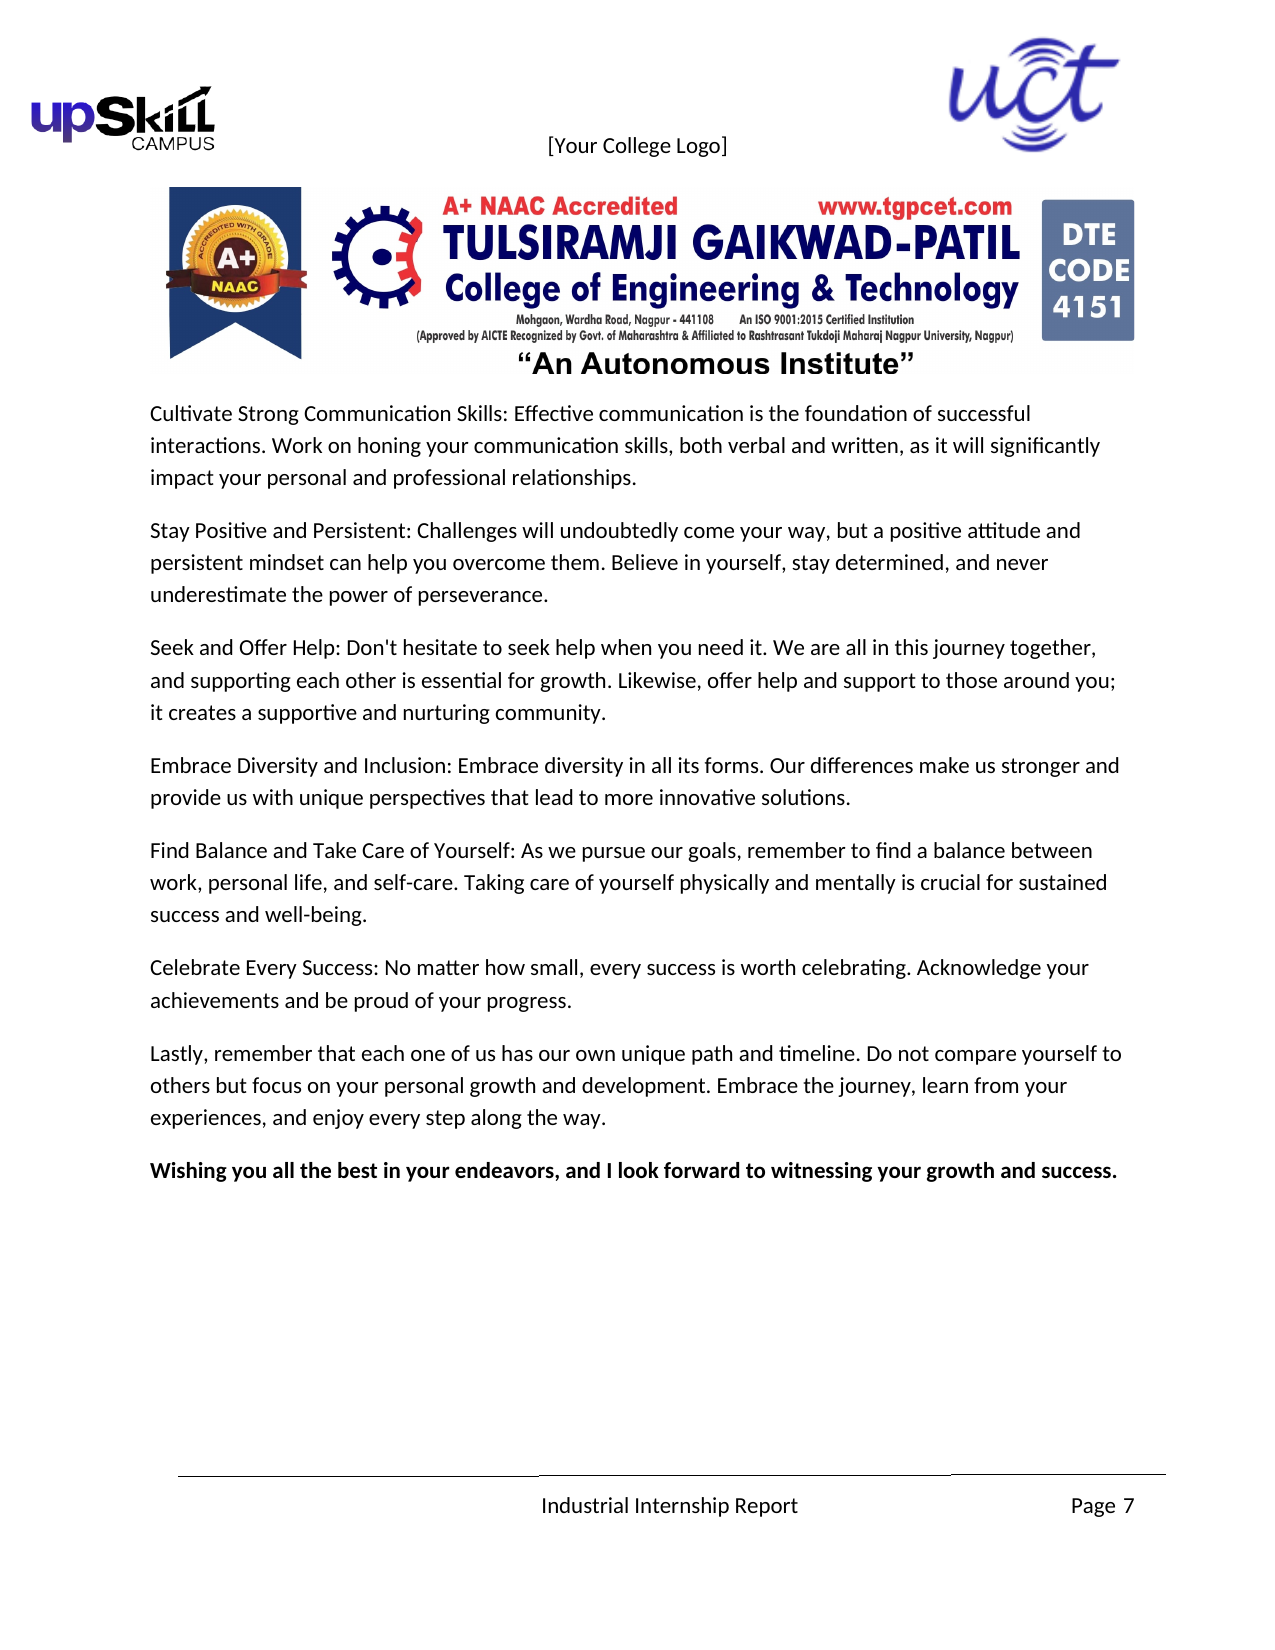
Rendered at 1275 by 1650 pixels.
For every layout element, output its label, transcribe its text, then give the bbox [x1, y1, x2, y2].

text Seek and Offer Help: Don't hesitate to seek help when you need it. We are all in this journey together, and supporting each other is essential for growth. Likewise, offer help and support to those around you; it creates a supportive and nurturing community. [150, 633, 1134, 726]
picture [946, 28, 1125, 154]
text Find Balance and Take Care of Yourself: As we pursue our goals, remember to find a balance between work, personal life, and self-care. Taking care of yourself physically and mentally is crucial for sustained success and well-being. [150, 836, 1134, 928]
picture [150, 187, 1135, 374]
text Cultivate Strong Communication Skills: Effective communication is the foundation of successful interactions. Work on honing your communication skills, both verbal and written, as it will significantly impact your personal and professional relationships. [150, 399, 1134, 491]
picture [0, 73, 246, 154]
text Wishing you all the best in your endeavors, and I look forward to witnessing your growth and success. [150, 1156, 1134, 1184]
text Embrace Diversity and Inclusion: Embrace diversity in all its forms. Our differences make us stronger and provide us with unique perspectives that lead to more innovative solutions. [150, 751, 1134, 811]
text Stay Positive and Persistent: Challenges will undoubtedly come your way, but a positive attitude and persistent mindset can help you overcome them. Believe in yourself, stay determined, and never underestimate the power of perseverance. [150, 516, 1134, 608]
text Lastly, remember that each one of us has our own unique path and timeline. Do not compare yourself to others but focus on your personal growth and development. Embrace the journey, learn from your experiences, and enjoy every step along the way. [150, 1039, 1134, 1131]
text Celebrate Every Success: No matter how small, every success is worth celebrating. Acknowledge your achievements and be proud of your progress. [150, 953, 1134, 1014]
